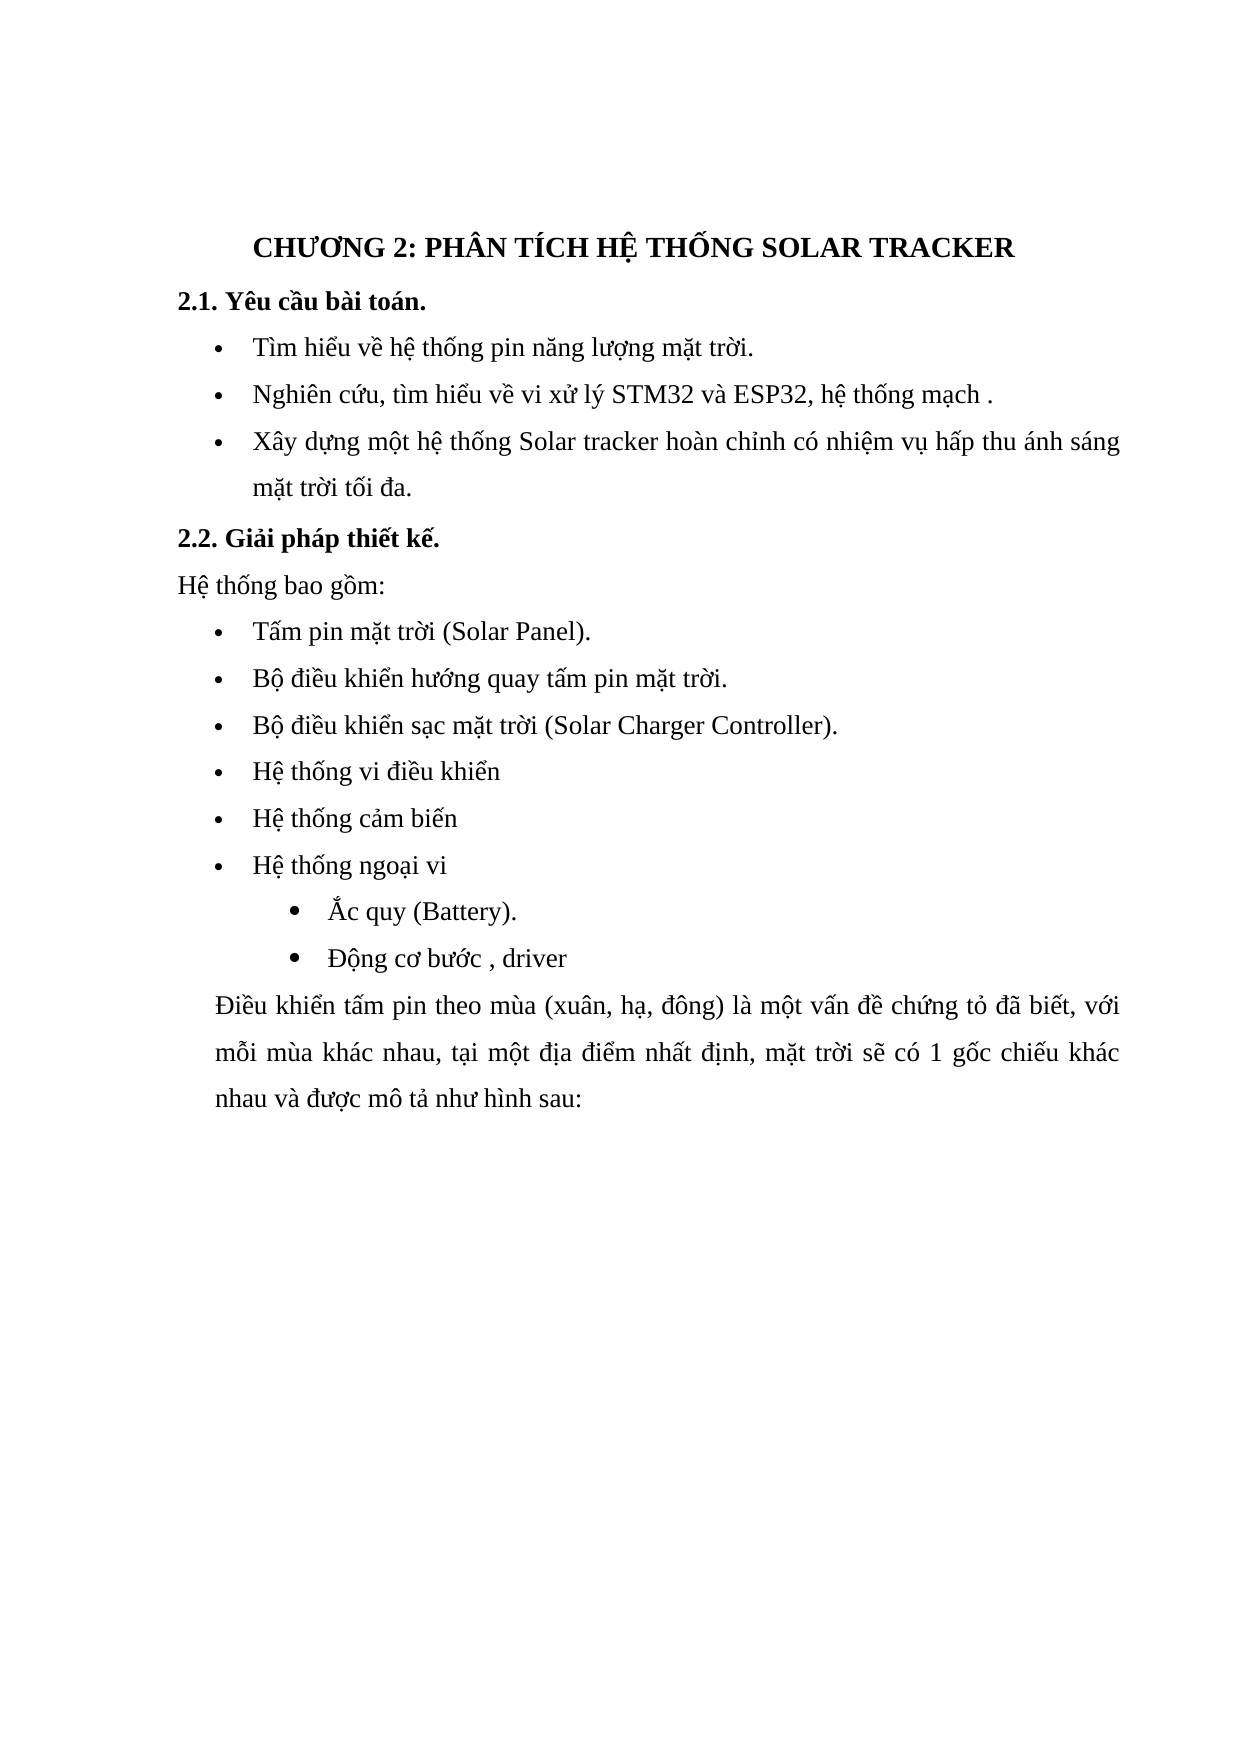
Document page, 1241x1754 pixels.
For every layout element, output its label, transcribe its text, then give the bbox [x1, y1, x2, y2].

subtitle 2.1. Yêu cầu bài toán. [177, 285, 1122, 316]
list Bộ điều khiển sạc mặt trời (Solar Charger Controller). [215, 709, 1122, 740]
list Hệ thống cảm biến [215, 802, 1122, 833]
subtitle CHƯƠNG 2: PHÂN TÍCH HỆ THỐNG SOLAR TRACKER [177, 230, 1122, 264]
subtitle 2.2. Giải pháp thiết kế. [177, 522, 1122, 553]
list Hệ thống vi điều khiển [215, 756, 1122, 787]
list Hệ thống ngoại vi [215, 849, 1122, 880]
list Nghiên cứu, tìm hiểu về vi xử lý STM32 và ESP32, hệ thống mạch . [215, 378, 1122, 409]
list Ắc quy (Battery). [290, 896, 1122, 927]
text Điều khiển tấm pin theo mùa (xuân, hạ, đông) là một vấn đề chứng tỏ đã biết, với mỗi mùa khác nhau, tại một địa điểm nhất định, mặt trời sẽ có 1 gốc chiếu khác nhau và được mô tả như hình sau: [215, 989, 1122, 1114]
list Tấm pin mặt trời (Solar Panel). [215, 616, 1122, 647]
list Xây dựng một hệ thống Solar tracker hoàn chỉnh có nhiệm vụ hấp thu ánh sáng mặt trời tối đa. [215, 425, 1122, 502]
list Tìm hiểu về hệ thống pin năng lượng mặt trời. [215, 331, 1122, 362]
list Bộ điều khiển hướng quay tấm pin mặt trời. [215, 662, 1122, 693]
text Hệ thống bao gồm: [177, 569, 1122, 600]
list Động cơ bước , driver [290, 942, 1122, 974]
